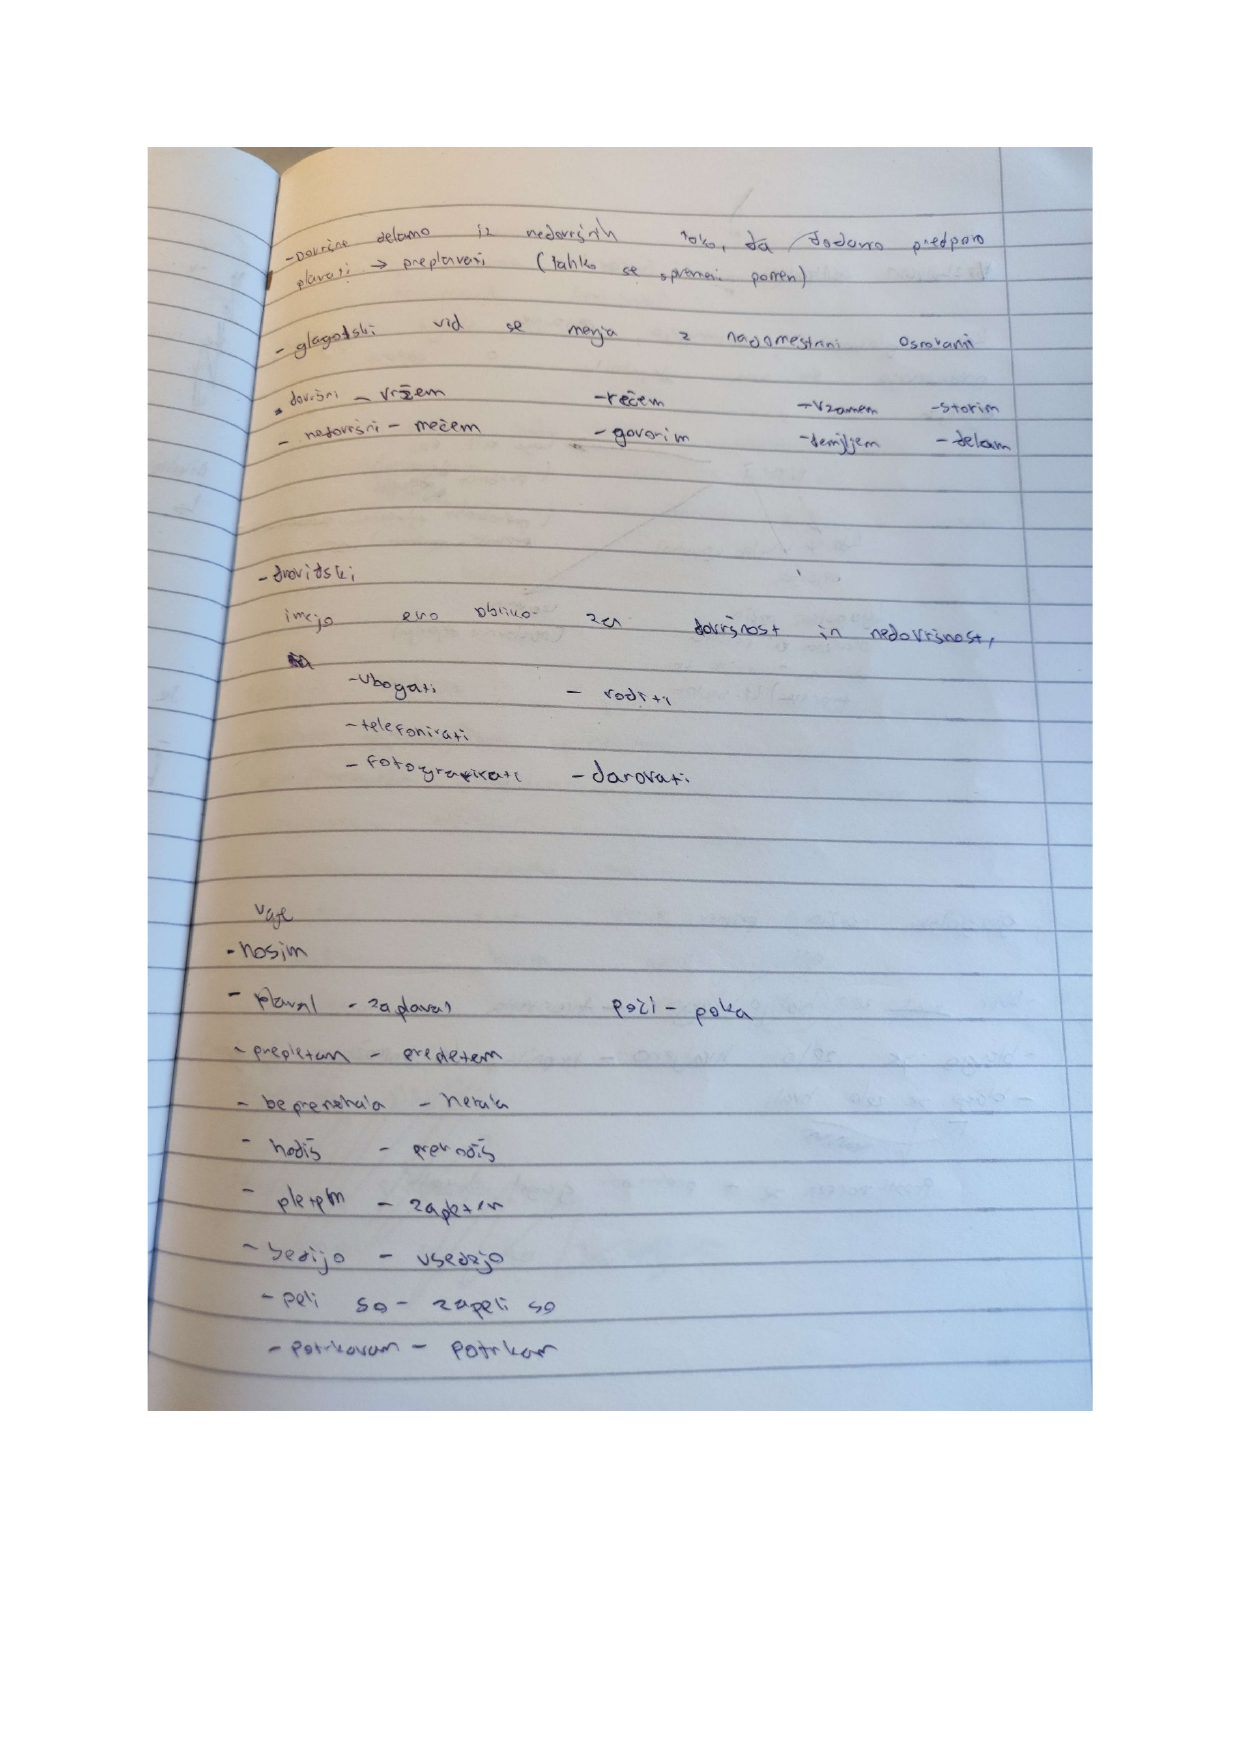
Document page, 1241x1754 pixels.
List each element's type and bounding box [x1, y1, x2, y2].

picture [147, 147, 1093, 1411]
